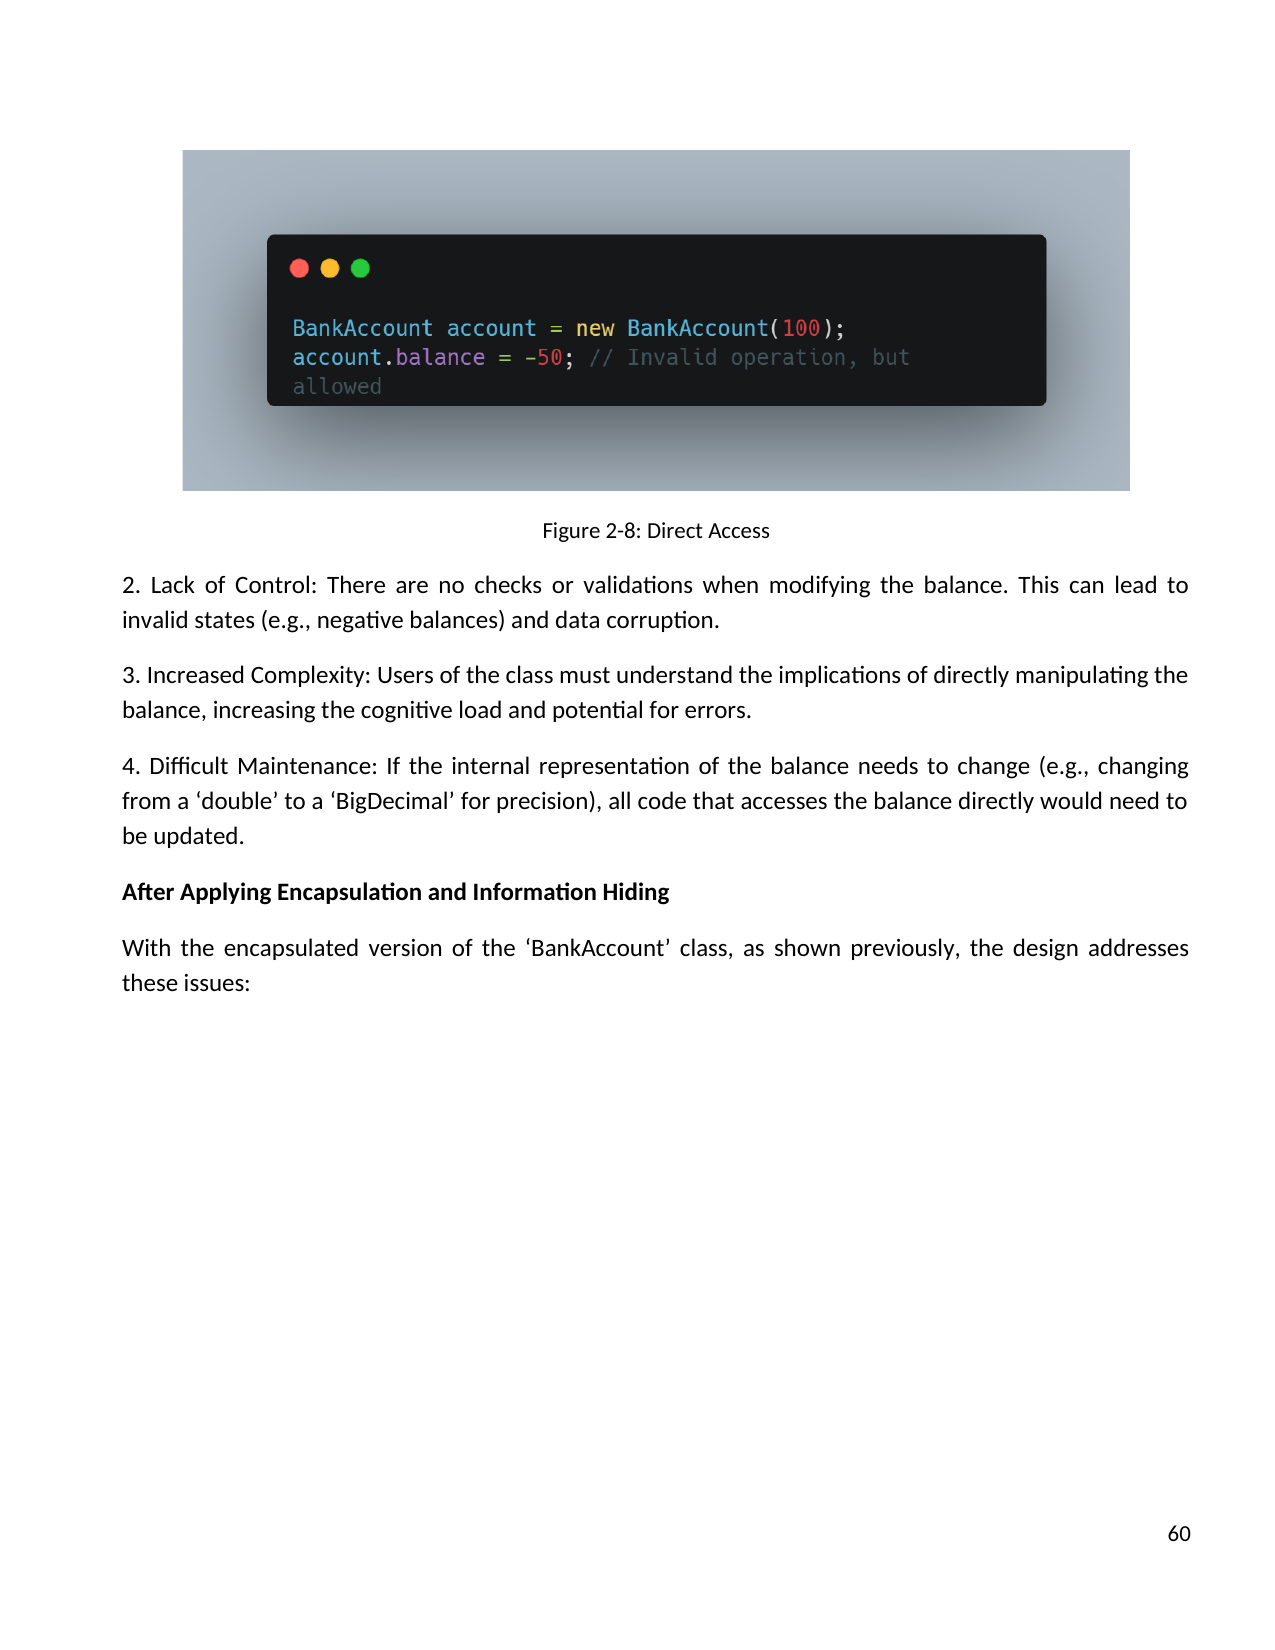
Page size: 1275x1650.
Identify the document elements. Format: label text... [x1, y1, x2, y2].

text With the encapsulated version of the ‘BankAccount’ class, as shown previously, the design addresses these issues: [122, 932, 1191, 998]
text Figure 2-8: Direct Access [122, 516, 1191, 544]
text After Applying Encapsulation and Information Hiding [122, 876, 1191, 907]
text 4. Difficult Maintenance: If the internal representation of the balance needs to change (e.g., changing from a ‘double’ to a ‘BigDecimal’ for precision), all code that accesses the balance directly would need to be updated. [122, 751, 1191, 851]
text 2. Lack of Control: There are no checks or validations when modifying the balance. This can lead to invalid states (e.g., negative balances) and data corruption. [122, 569, 1191, 634]
picture [182, 150, 1130, 491]
text 3. Increased Complexity: Users of the class must understand the implications of directly manipulating the balance, increasing the cognitive load and potential for errors. [122, 660, 1191, 725]
